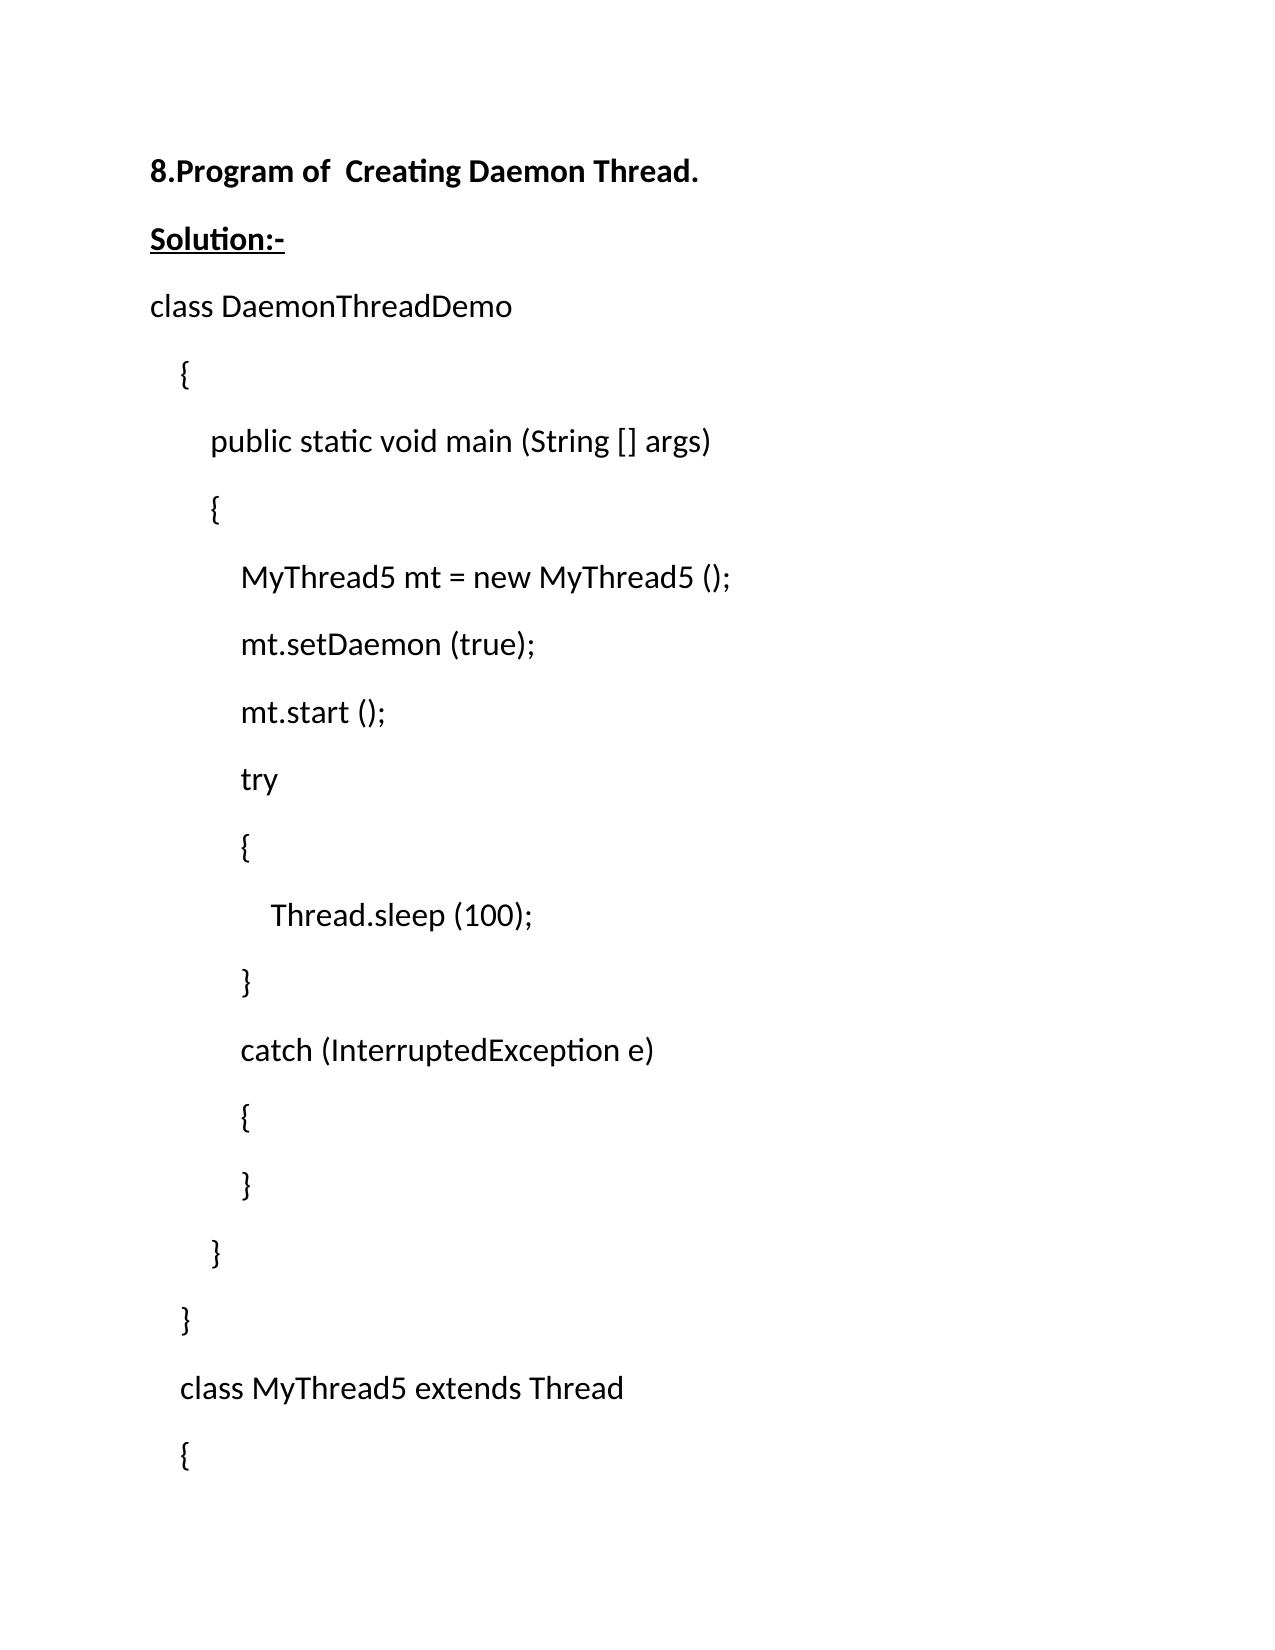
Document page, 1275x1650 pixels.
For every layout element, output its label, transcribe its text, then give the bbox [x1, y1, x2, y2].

text try [150, 758, 1125, 799]
text { [150, 353, 1125, 393]
text mt.setDaemon (true); [150, 623, 1125, 664]
text 8.Program of Creating Daemon Thread. [150, 150, 1125, 191]
text Thread.sleep (100); [150, 894, 1125, 934]
text catch (InterruptedException e) [150, 1029, 1125, 1069]
text { [150, 488, 1125, 529]
text { [150, 1096, 1125, 1137]
text class MyThread5 extends Thread [150, 1367, 1125, 1408]
text { [150, 1434, 1125, 1475]
text } [150, 1232, 1125, 1272]
text } [150, 961, 1125, 1002]
text MyThread5 mt = new MyThread5 (); [150, 556, 1125, 596]
text { [150, 826, 1125, 867]
text } [150, 1299, 1125, 1340]
text } [150, 1164, 1125, 1205]
text public static void main (String [] args) [150, 420, 1125, 461]
text mt.start (); [150, 691, 1125, 732]
text Solution:- [150, 218, 1125, 258]
text class DaemonThreadDemo [150, 285, 1125, 326]
